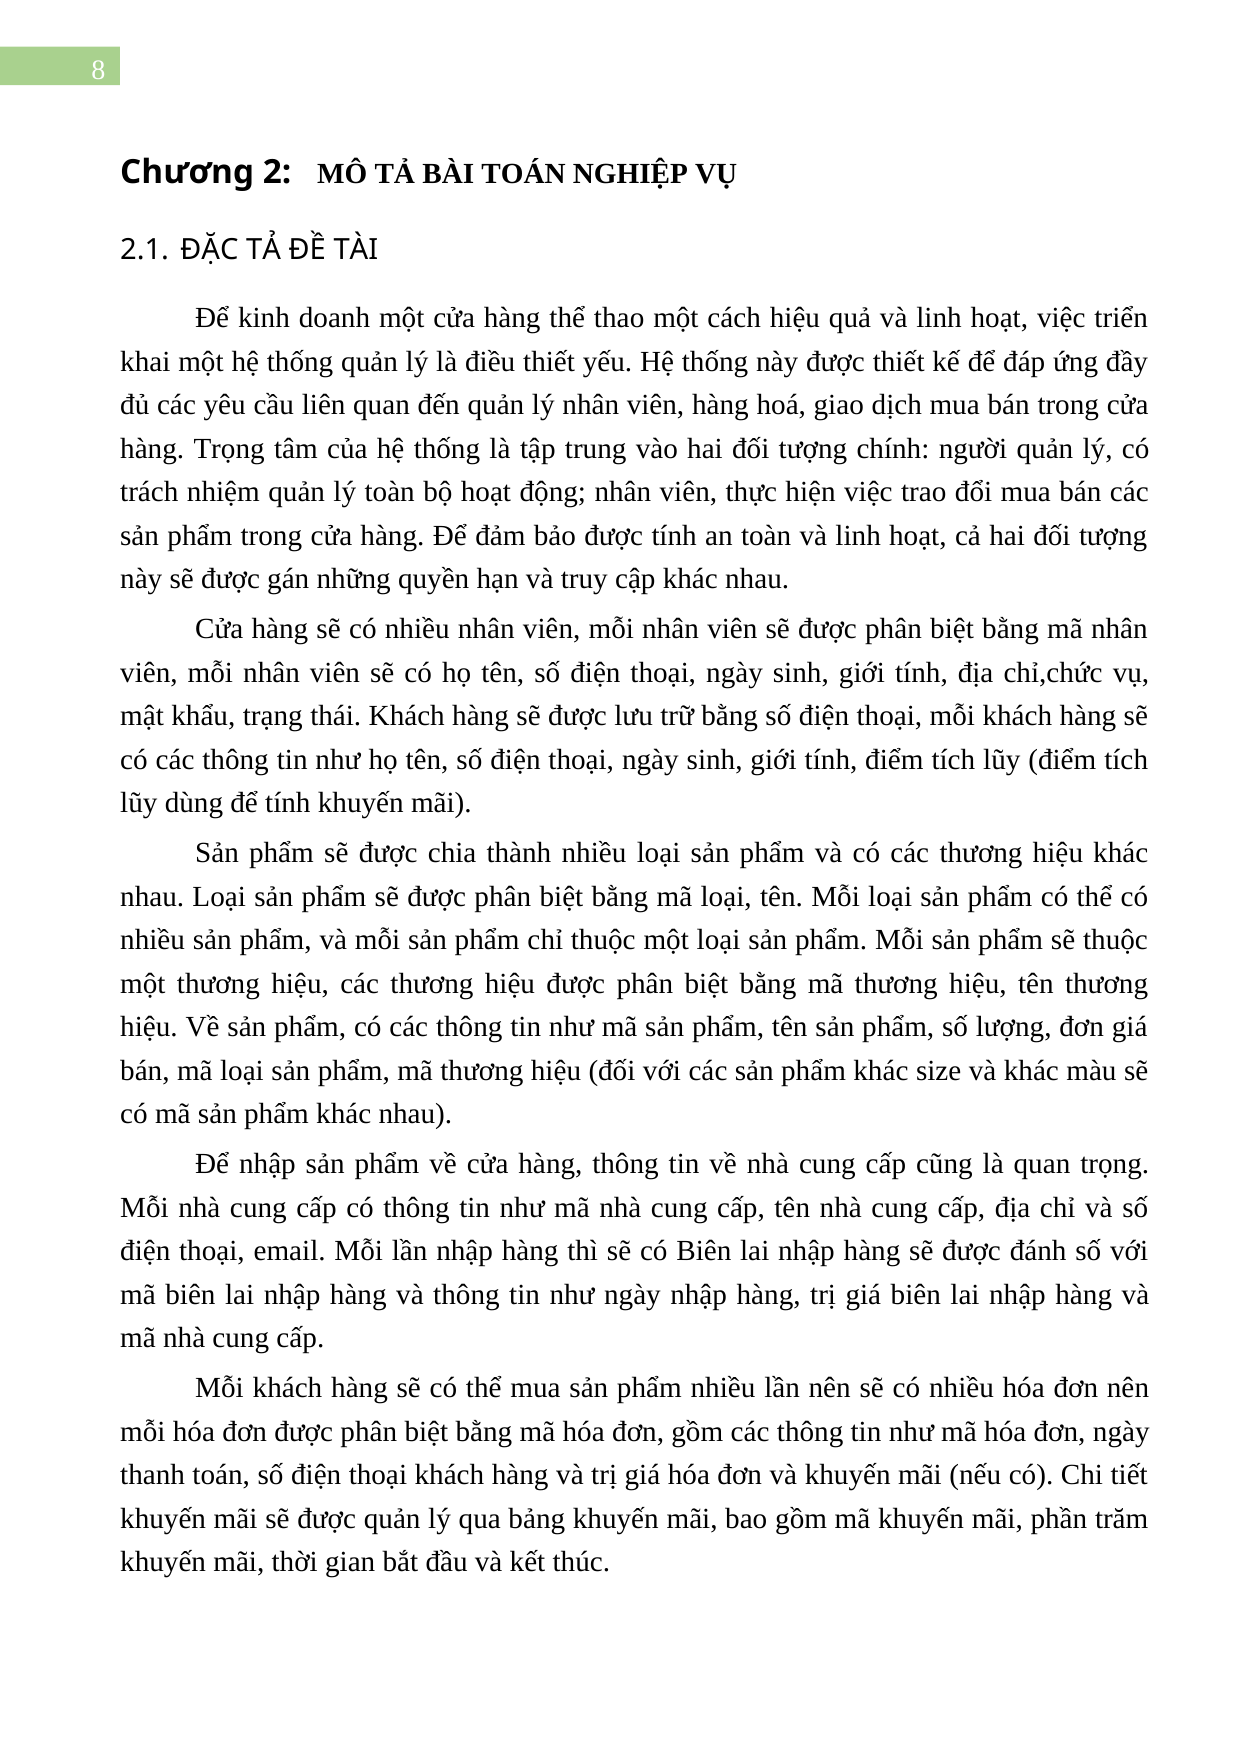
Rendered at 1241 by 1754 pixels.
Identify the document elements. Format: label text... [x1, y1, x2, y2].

text Sản phẩm sẽ được chia thành nhiều loại sản phẩm và có các thương hiệu khác nhau. Loại sản phẩm sẽ được phân biệt bằng mã loại, tên. Mỗi loại sản phẩm có thể có nhiều sản phẩm, và mỗi sản phẩm chỉ thuộc một loại sản phẩm. Mỗi sản phẩm sẽ thuộc một thương hiệu, các thương hiệu được phân biệt bằng mã thương hiệu, tên thương hiệu. Về sản phẩm, có các thông tin như mã sản phẩm, tên sản phẩm, số lượng, đơn giá bán, mã loại sản phẩm, mã thương hiệu (đối với các sản phẩm khác size và khác màu sẽ có mã sản phẩm khác nhau). [120, 835, 1150, 1130]
text Cửa hàng sẽ có nhiều nhân viên, mỗi nhân viên sẽ được phân biệt bằng mã nhân viên, mỗi nhân viên sẽ có họ tên, số điện thoại, ngày sinh, giới tính, địa chỉ,chức vụ, mật khẩu, trạng thái. Khách hàng sẽ được lưu trữ bằng số điện thoại, mỗi khách hàng sẽ có các thông tin như họ tên, số điện thoại, ngày sinh, giới tính, điểm tích lũy (điểm tích lũy dùng để tính khuyến mãi). [120, 611, 1150, 819]
text Mỗi khách hàng sẽ có thể mua sản phẩm nhiều lần nên sẽ có nhiều hóa đơn nên mỗi hóa đơn được phân biệt bằng mã hóa đơn, gồm các thông tin như mã hóa đơn, ngày thanh toán, số điện thoại khách hàng và trị giá hóa đơn và khuyến mãi (nếu có). Chi tiết khuyến mãi sẽ được quản lý qua bảng khuyến mãi, bao gồm mã khuyến mãi, phần trăm khuyến mãi, thời gian bắt đầu và kết thúc. [120, 1370, 1150, 1578]
list MÔ TẢ BÀI TOÁN NGHIỆP VỤ [120, 147, 1150, 193]
text Để kinh doanh một cửa hàng thể thao một cách hiệu quả và linh hoạt, việc triển khai một hệ thống quản lý là điều thiết yếu. Hệ thống này được thiết kế để đáp ứng đầy đủ các yêu cầu liên quan đến quản lý nhân viên, hàng hoá, giao dịch mua bán trong cửa hàng. Trọng tâm của hệ thống là tập trung vào hai đối tượng chính: người quản lý, có trách nhiệm quản lý toàn bộ hoạt động; nhân viên, thực hiện việc trao đổi mua bán các sản phẩm trong cửa hàng. Để đảm bảo được tính an toàn và linh hoạt, cả hai đối tượng này sẽ được gán những quyền hạn và truy cập khác nhau. [120, 300, 1150, 595]
subtitle ĐẶC TẢ ĐỀ TÀI [120, 228, 1150, 268]
text Để nhập sản phẩm về cửa hàng, thông tin về nhà cung cấp cũng là quan trọng. Mỗi nhà cung cấp có thông tin như mã nhà cung cấp, tên nhà cung cấp, địa chỉ và số điện thoại, email. Mỗi lần nhập hàng thì sẽ có Biên lai nhập hàng sẽ được đánh số với mã biên lai nhập hàng và thông tin như ngày nhập hàng, trị giá biên lai nhập hàng và mã nhà cung cấp. [120, 1146, 1150, 1354]
